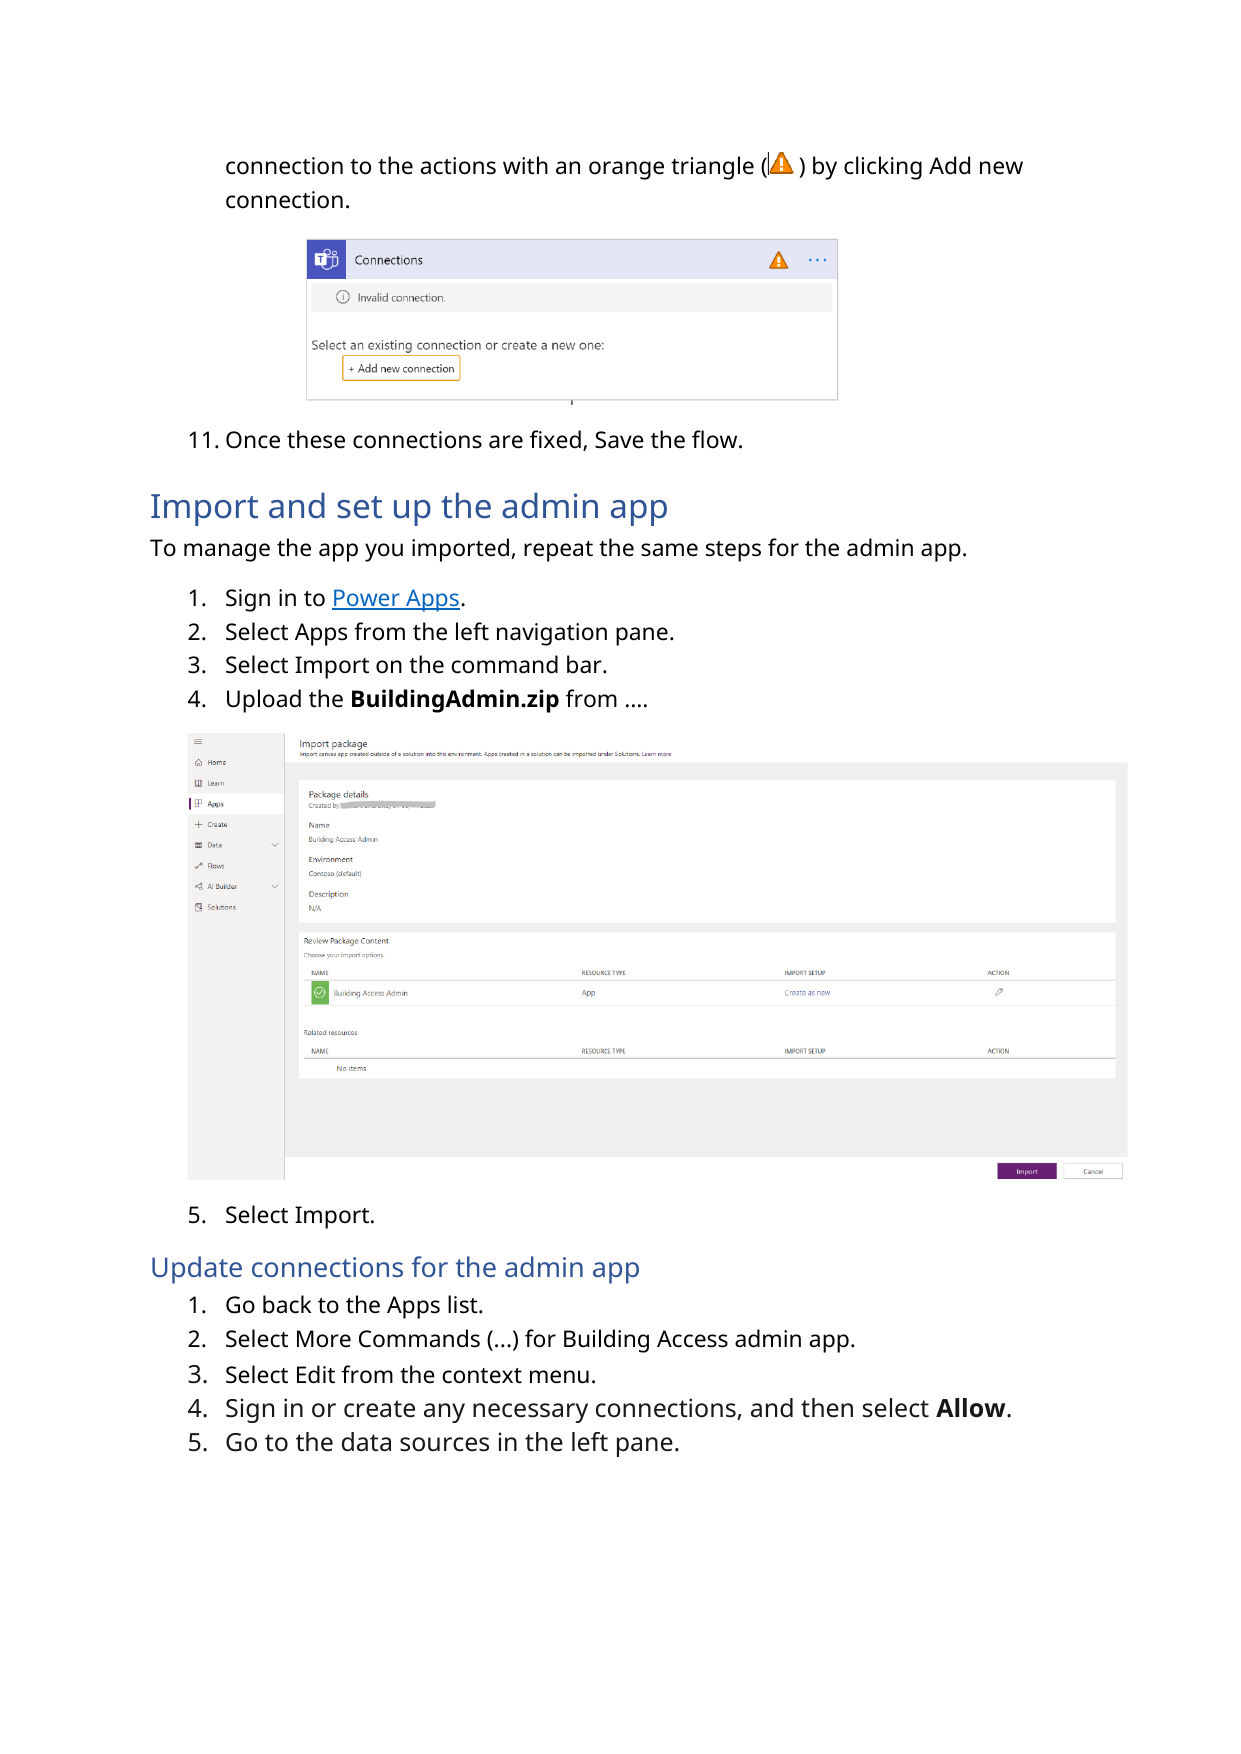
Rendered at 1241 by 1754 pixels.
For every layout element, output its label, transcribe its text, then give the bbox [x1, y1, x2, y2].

list Once these connections are fixed, Save the flow. [187, 424, 1090, 455]
list Go back to the Apps list. [187, 1289, 1090, 1320]
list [187, 150, 1090, 215]
picture [187, 733, 1128, 1180]
list Sign in or create any necessary connections, and then select Allow. [187, 1390, 1090, 1424]
list Upload the BuildingAdmin.zip from …. [187, 683, 1090, 714]
list Select Import on the command bar. [187, 649, 1090, 681]
picture [767, 152, 799, 175]
list Go to the data sources in the left pane. [187, 1424, 1090, 1458]
subtitle Update connections for the admin app [150, 1249, 1090, 1286]
list Select Import. [187, 1198, 1090, 1230]
list Select Edit from the context menu. [187, 1356, 1090, 1390]
list Select More Commands (...) for Building Access admin app. [187, 1322, 1090, 1354]
text To manage the app you imported, repeat the same steps for the admin app. [150, 532, 1090, 563]
list Select Apps from the left navigation pane. [187, 616, 1090, 647]
picture [300, 234, 849, 405]
subtitle Import and set up the admin app [150, 483, 1090, 528]
list Sign in to Power Apps. [187, 582, 1090, 613]
